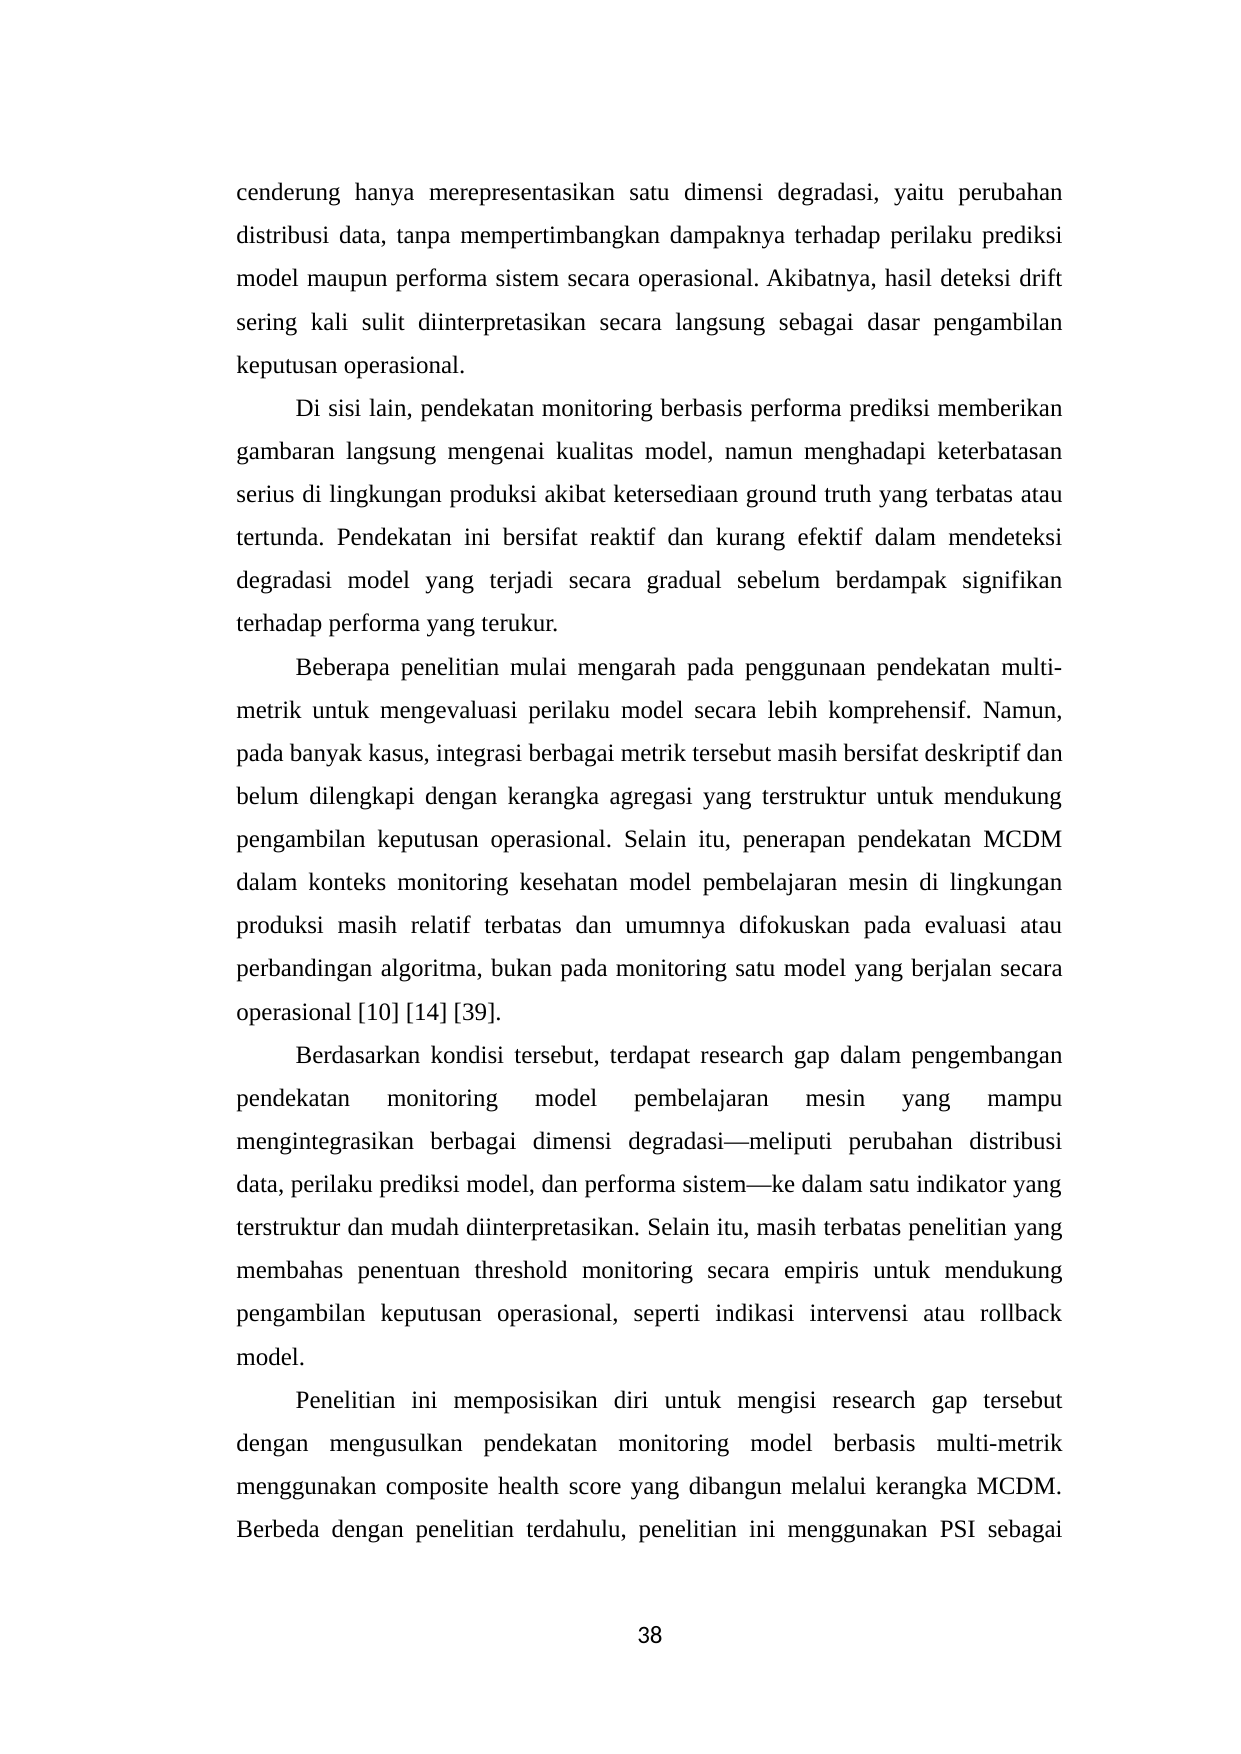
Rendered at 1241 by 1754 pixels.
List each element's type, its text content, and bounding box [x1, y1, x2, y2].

text Beberapa penelitian mulai mengarah pada penggunaan pendekatan multi-metrik untuk mengevaluasi perilaku model secara lebih komprehensif. Namun, pada banyak kasus, integrasi berbagai metrik tersebut masih bersifat deskriptif dan belum dilengkapi dengan kerangka agregasi yang terstruktur untuk mendukung pengambilan keputusan operasional. Selain itu, penerapan pendekatan MCDM dalam konteks monitoring kesehatan model pembelajaran mesin di lingkungan produksi masih relatif terbatas dan umumnya difokuskan pada evaluasi atau perbandingan algoritma, bukan pada monitoring satu model yang berjalan secara operasional [10] [14] [39]⁠. [236, 652, 1063, 1025]
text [236, 177, 1063, 378]
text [236, 1385, 1063, 1543]
text Berdasarkan kondisi tersebut, terdapat research gap dalam pengembangan pendekatan monitoring model pembelajaran mesin yang mampu mengintegrasikan berbagai dimensi degradasi—meliputi perubahan distribusi data, perilaku prediksi model, dan performa sistem—ke dalam satu indikator yang terstruktur dan mudah diinterpretasikan. Selain itu, masih terbatas penelitian yang membahas penentuan threshold monitoring secara empiris untuk mendukung pengambilan keputusan operasional, seperti indikasi intervensi atau rollback model. [236, 1040, 1063, 1370]
text Di sisi lain, pendekatan monitoring berbasis performa prediksi memberikan gambaran langsung mengenai kualitas model, namun menghadapi keterbatasan serius di lingkungan produksi akibat ketersediaan ground truth yang terbatas atau tertunda. Pendekatan ini bersifat reaktif dan kurang efektif dalam mendeteksi degradasi model yang terjadi secara gradual sebelum berdampak signifikan terhadap performa yang terukur. [236, 393, 1063, 637]
